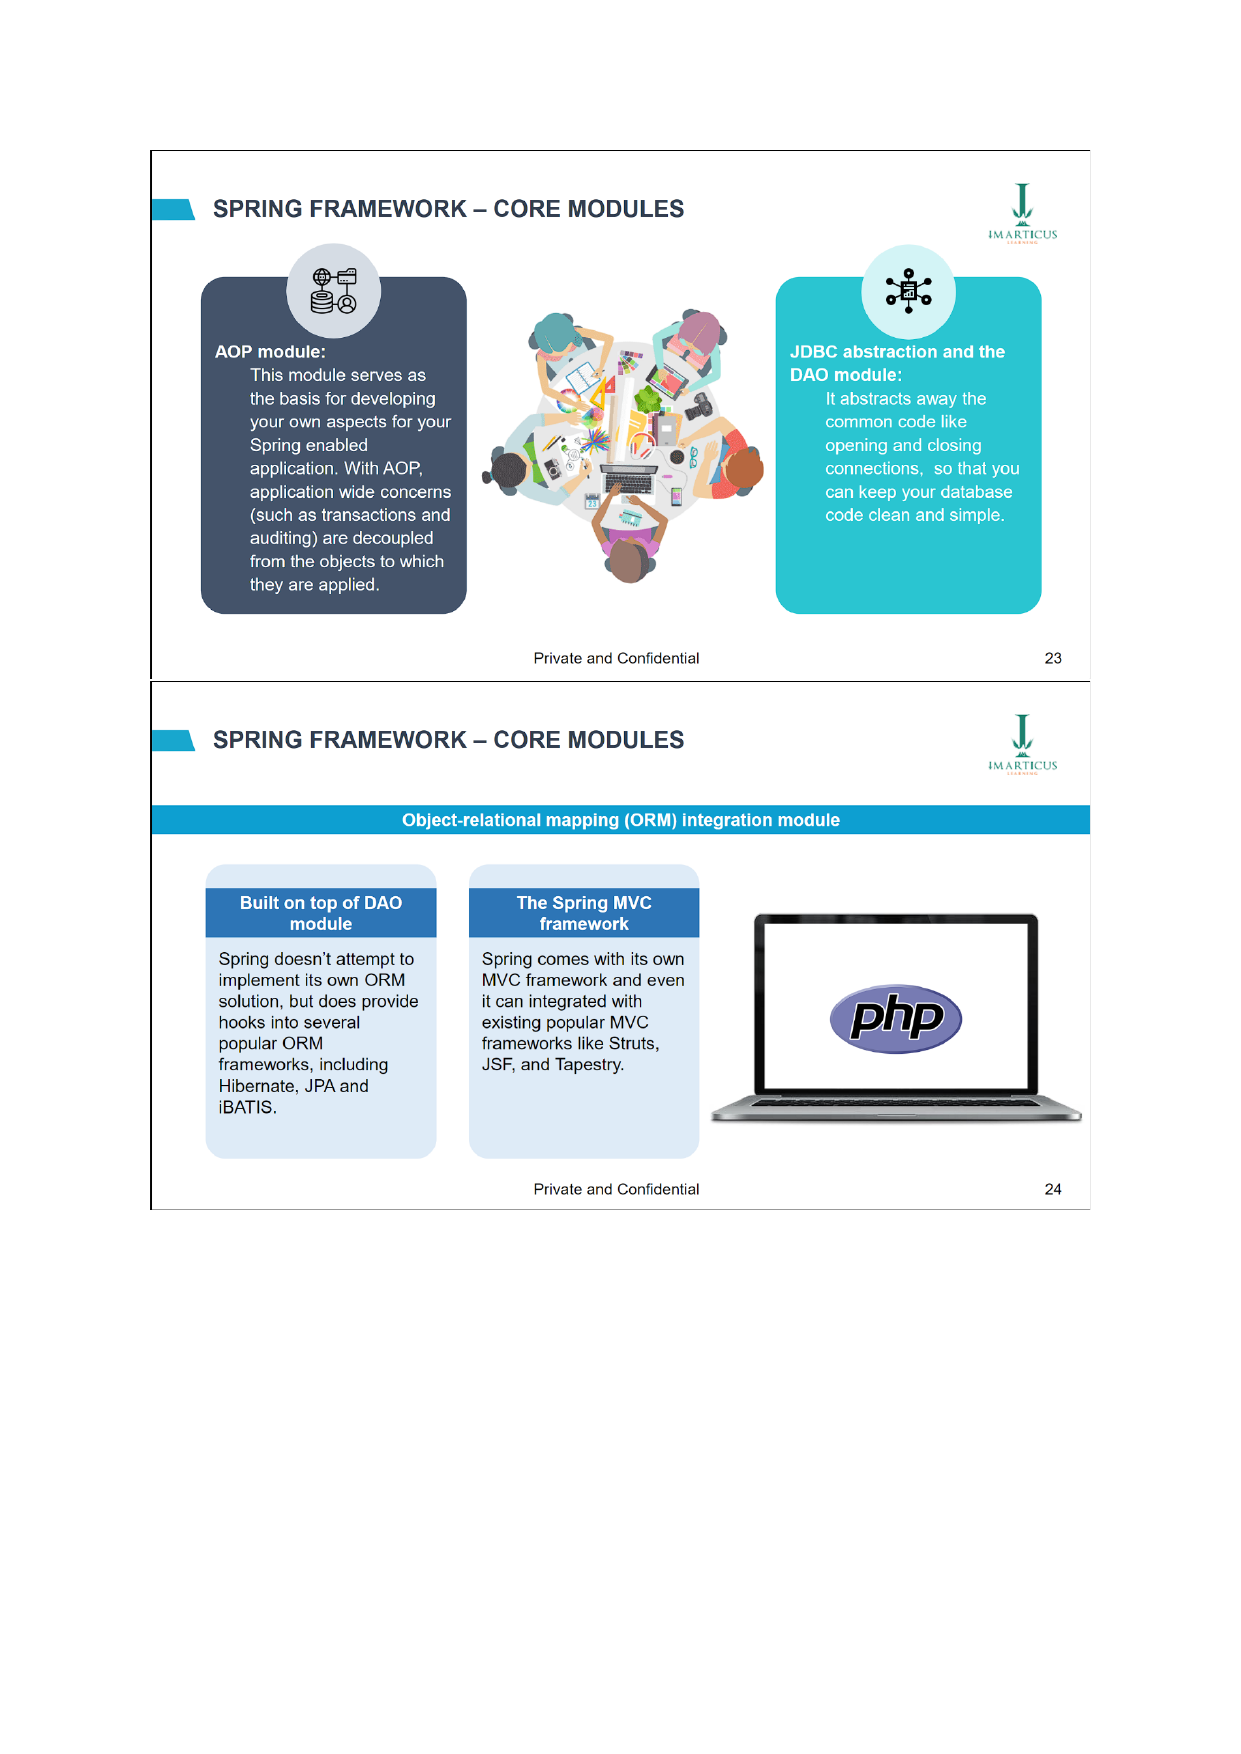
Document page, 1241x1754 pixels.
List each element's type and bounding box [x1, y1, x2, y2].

picture [529, 817, 535, 826]
picture [725, 817, 730, 826]
picture [788, 814, 813, 826]
picture [486, 817, 492, 826]
picture [704, 817, 722, 828]
picture [734, 817, 739, 826]
picture [150, 150, 1091, 679]
picture [573, 814, 596, 829]
picture [471, 818, 477, 826]
picture [506, 817, 512, 824]
picture [439, 818, 450, 826]
picture [433, 817, 439, 825]
picture [406, 814, 415, 824]
picture [631, 814, 640, 824]
picture [659, 814, 670, 826]
picture [779, 817, 787, 826]
picture [418, 814, 430, 829]
picture [646, 814, 655, 826]
picture [610, 817, 618, 829]
picture [150, 681, 1091, 1210]
picture [764, 817, 771, 826]
picture [689, 817, 696, 826]
picture [699, 815, 703, 826]
picture [509, 817, 525, 826]
